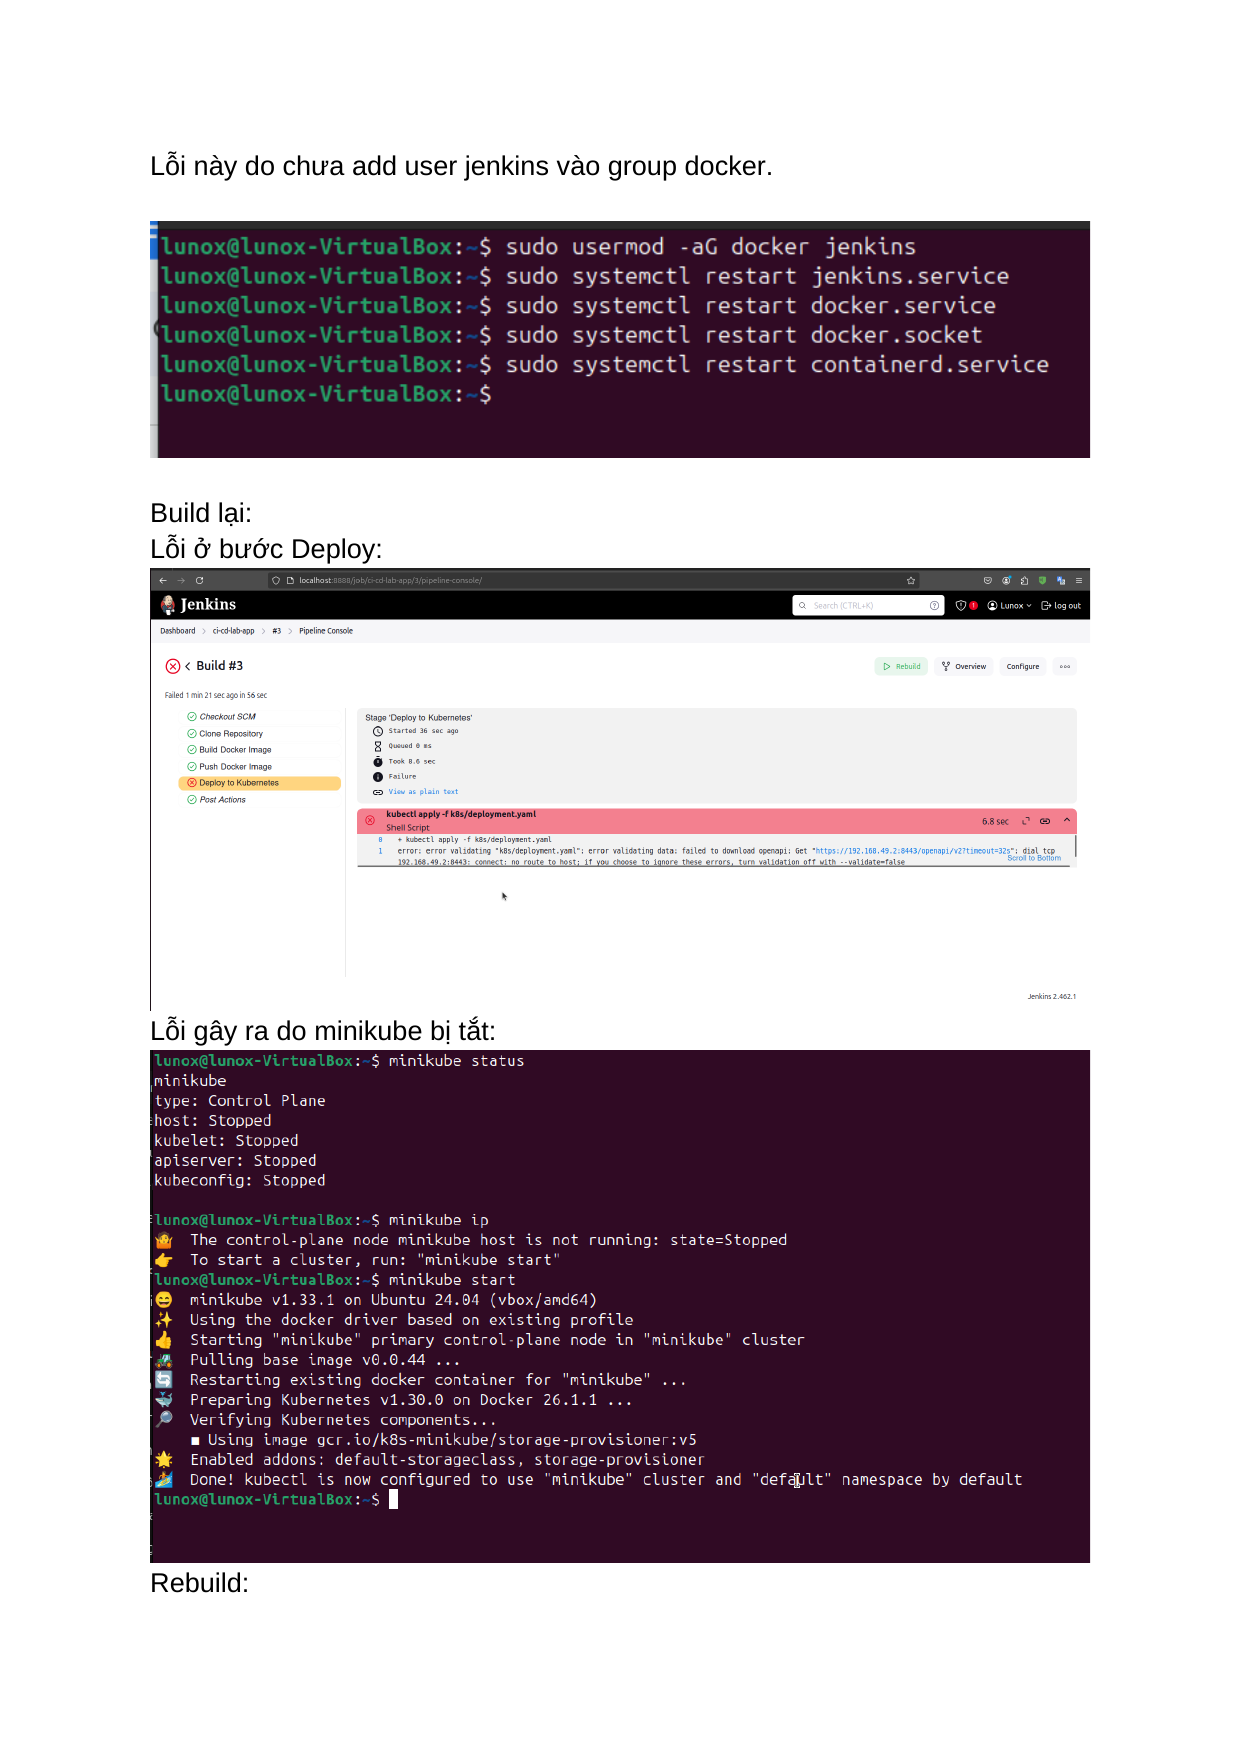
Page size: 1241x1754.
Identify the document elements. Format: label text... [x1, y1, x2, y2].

text Lỗi này do chưa add user jenkins vào group docker. [150, 150, 1090, 181]
picture [150, 1050, 1091, 1563]
text Build lại: [150, 497, 1090, 528]
text Rebuild: [150, 1567, 1090, 1598]
picture [150, 221, 1091, 458]
text Lỗi gây ra do minikube bị tắt: [150, 1014, 1090, 1046]
picture [150, 568, 1091, 1011]
text Lỗi ở bước Deploy: [150, 533, 1090, 564]
